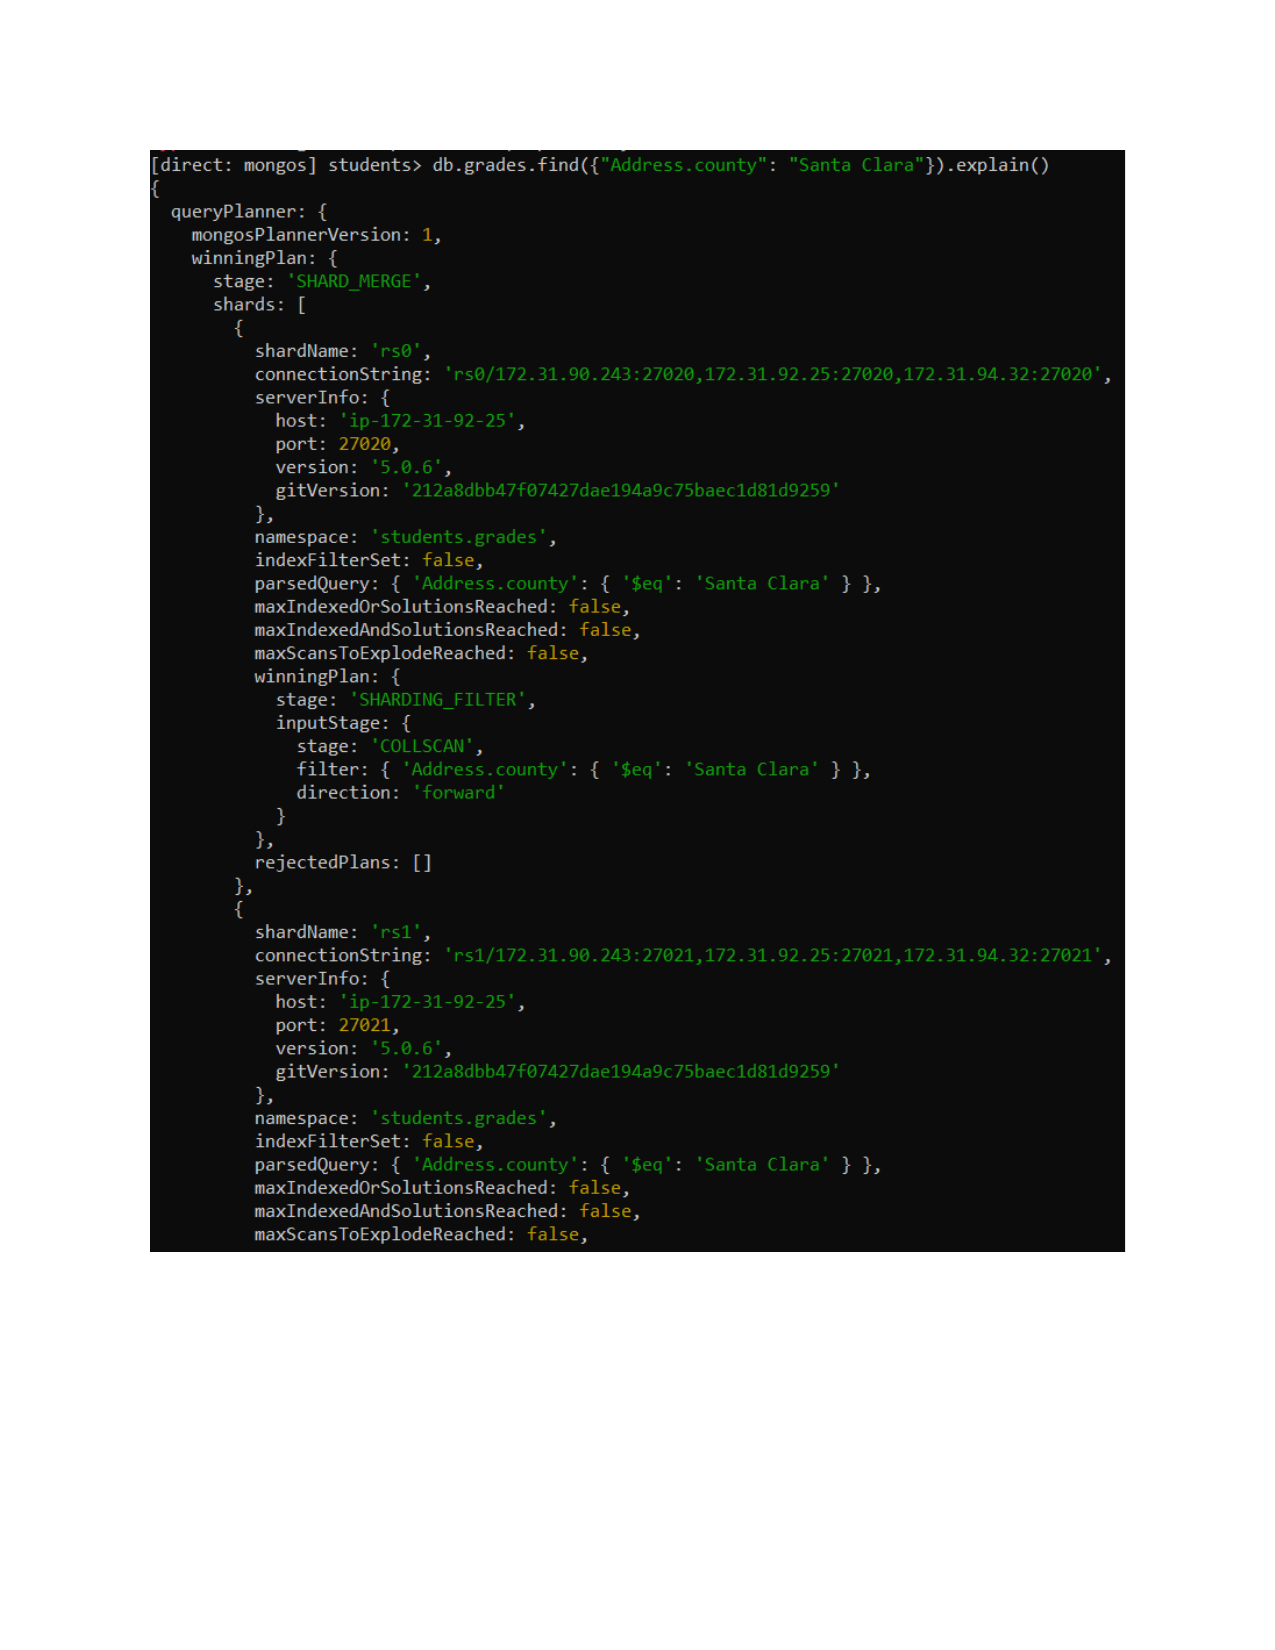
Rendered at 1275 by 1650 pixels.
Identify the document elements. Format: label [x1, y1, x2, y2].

picture [150, 150, 1125, 1252]
